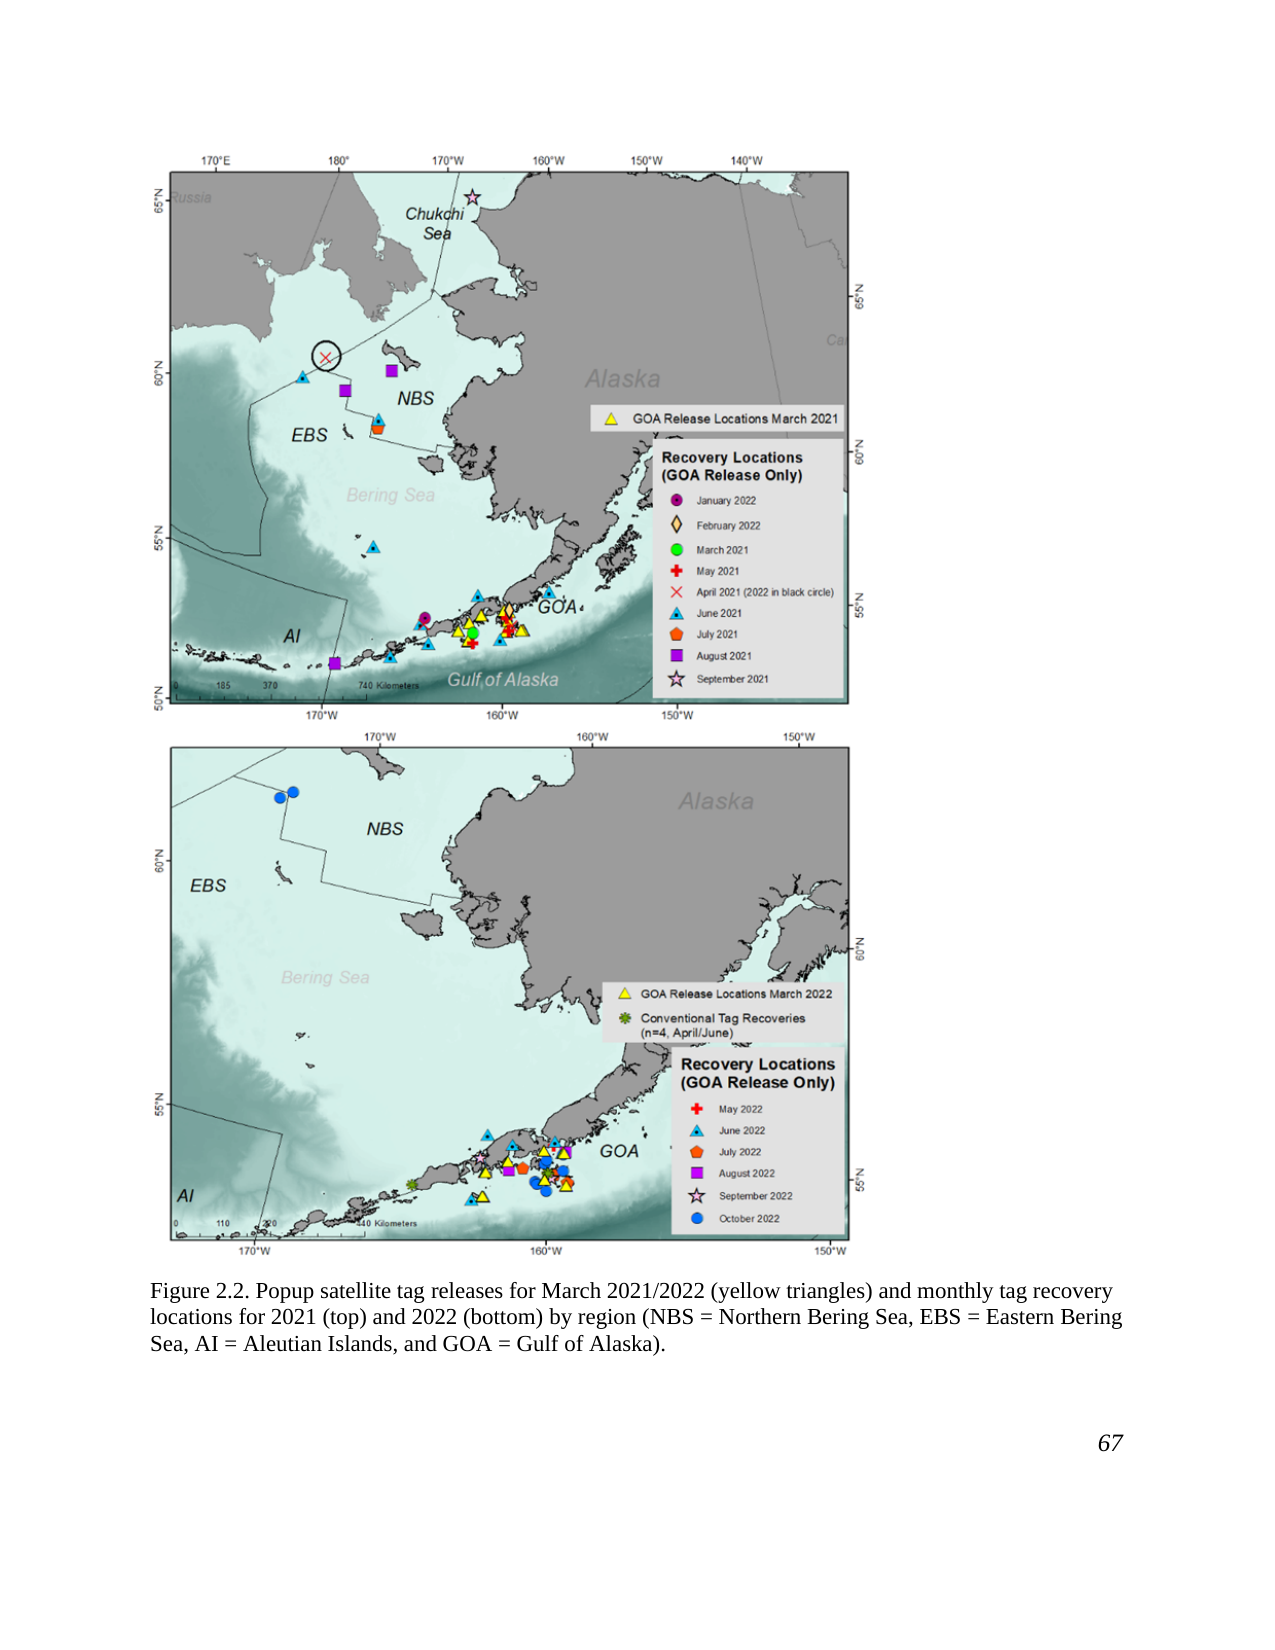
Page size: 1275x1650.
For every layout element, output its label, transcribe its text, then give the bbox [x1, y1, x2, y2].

text Figure 2.2. Popup satellite tag releases for March 2021/2022 (yellow triangles) and monthly tag recovery locations for 2021 (top) and 2022 (bottom) by region (NBS = Northern Bering Sea, EBS = Eastern Bering Sea, AI = Aleutian Islands, and GOA = Gulf of Alaska). [150, 1277, 1125, 1356]
picture [150, 150, 868, 1261]
